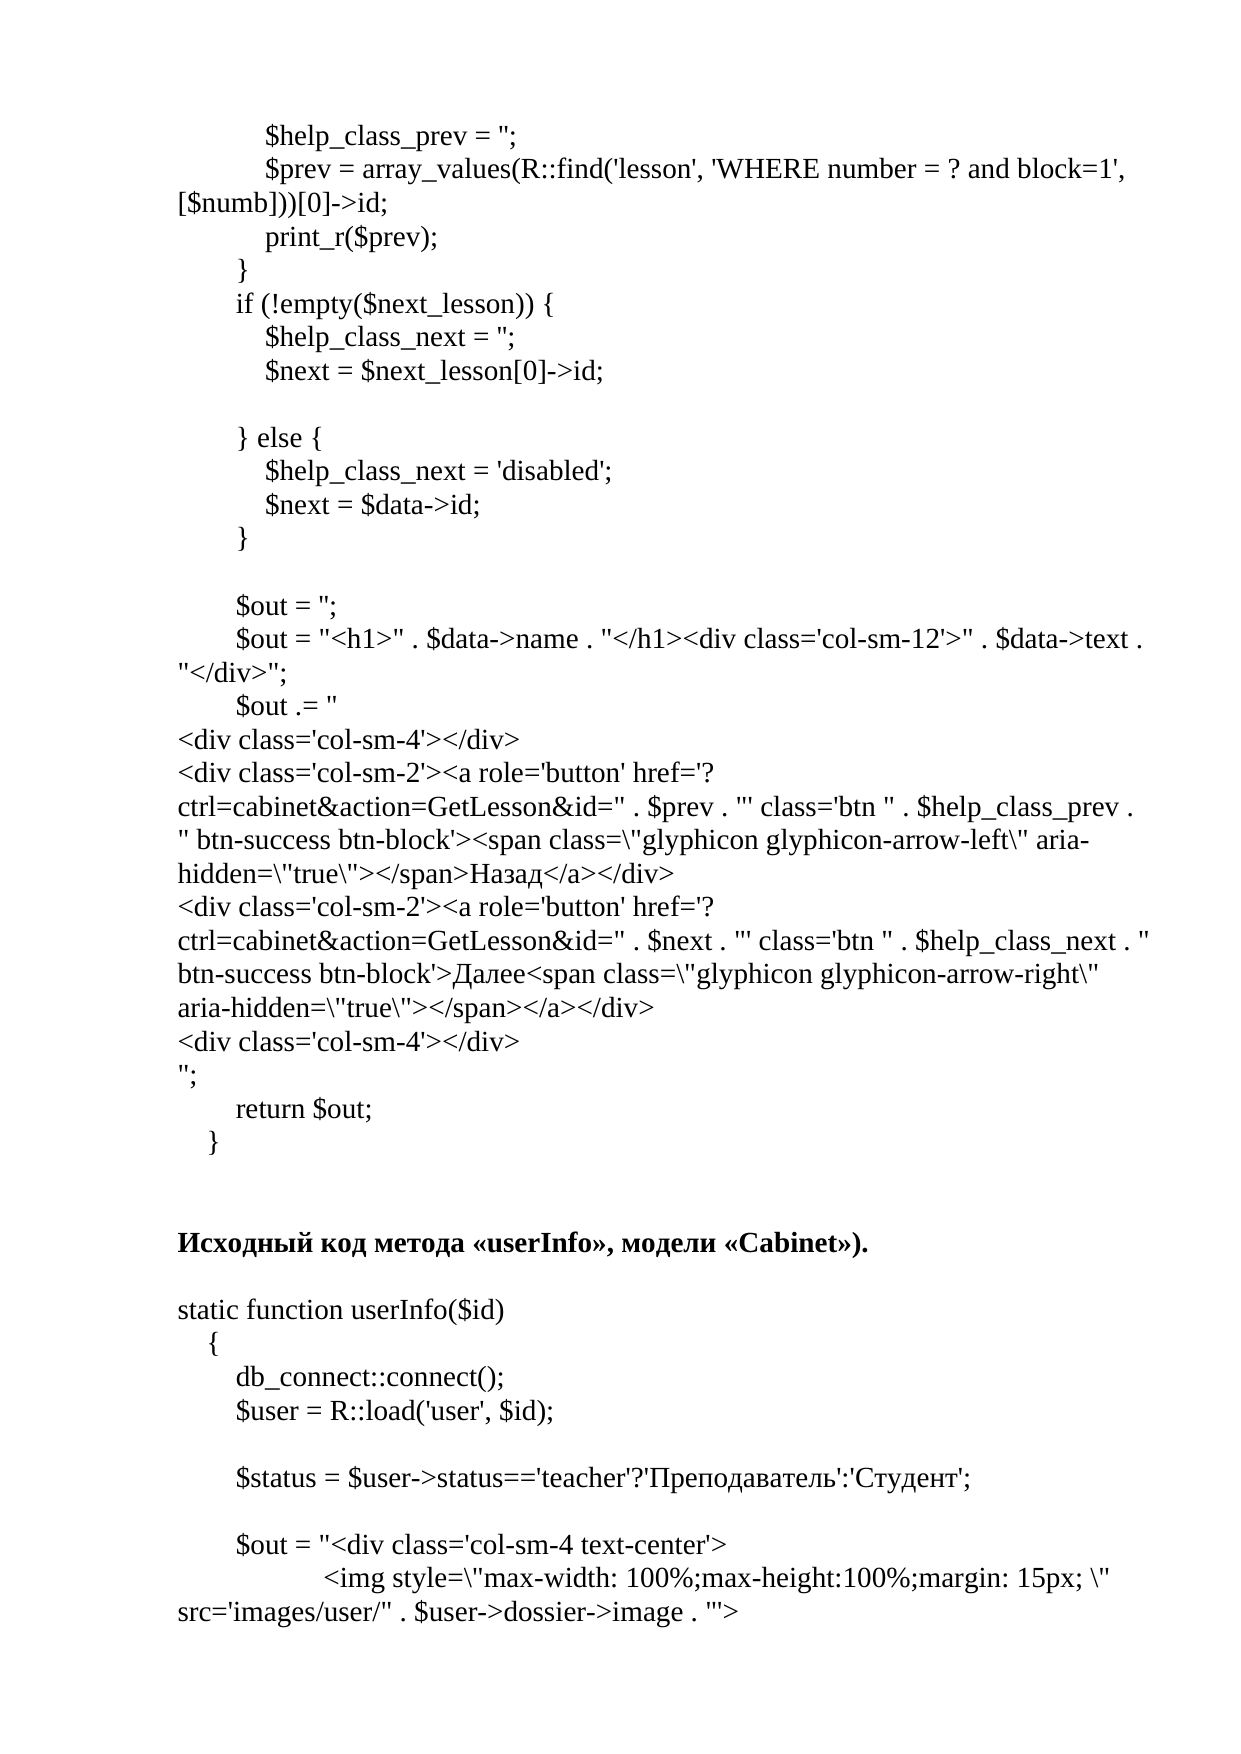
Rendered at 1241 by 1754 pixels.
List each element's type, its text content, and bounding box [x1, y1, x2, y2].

list Исходный код метода «userInfo», модели «Cabinet»). [177, 1225, 1152, 1258]
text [177, 118, 1152, 1158]
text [177, 1292, 1152, 1627]
